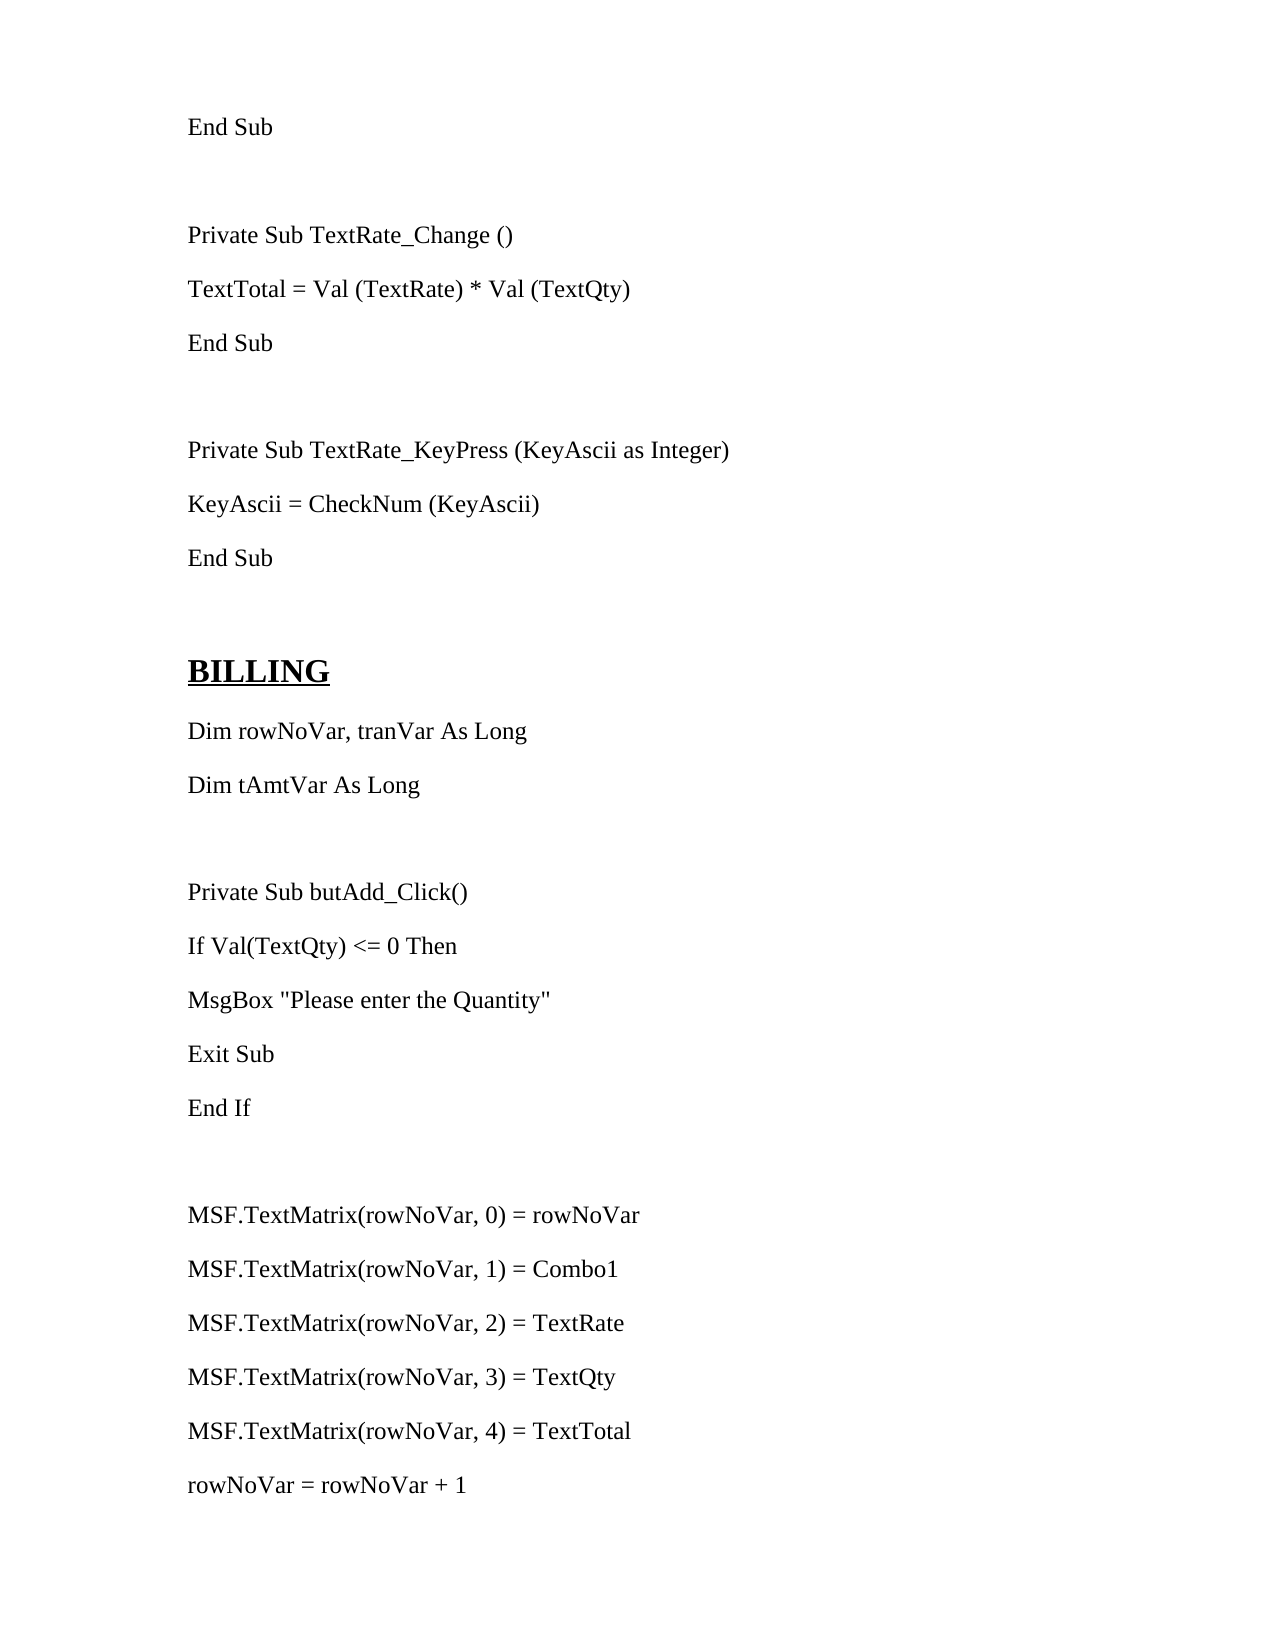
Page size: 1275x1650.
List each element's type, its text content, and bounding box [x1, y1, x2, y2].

text MSF.TextMatrix(rowNoVar, 4) = TextTotal [187, 1416, 1125, 1445]
text MSF.TextMatrix(rowNoVar, 3) = TextQty [187, 1362, 1125, 1391]
text MsgBox "Please enter the Quantity" [187, 985, 1125, 1014]
text Private Sub TextRate_Change () [187, 220, 1125, 249]
text If Val(TextQty) <= 0 Then [187, 931, 1125, 960]
text Private Sub TextRate_KeyPress (KeyAscii as Integer) [187, 436, 1125, 464]
text MSF.TextMatrix(rowNoVar, 0) = rowNoVar [187, 1201, 1125, 1229]
text End Sub [187, 543, 1125, 572]
text Dim rowNoVar, tranVar As Long [187, 716, 1125, 745]
text rowNoVar = rowNoVar + 1 [187, 1470, 1125, 1499]
text BILLING [187, 651, 1125, 689]
text End Sub [187, 112, 1125, 141]
text KeyAscii = CheckNum (KeyAscii) [187, 489, 1125, 518]
text TextTotal = Val (TextRate) * Val (TextQty) [187, 274, 1125, 303]
text MSF.TextMatrix(rowNoVar, 2) = TextRate [187, 1308, 1125, 1337]
text MSF.TextMatrix(rowNoVar, 1) = Combo1 [187, 1254, 1125, 1283]
text Private Sub butAdd_Click() [187, 877, 1125, 906]
text Exit Sub [187, 1039, 1125, 1068]
text Dim tAmtVar As Long [187, 770, 1125, 798]
text End Sub [187, 328, 1125, 357]
text End If [187, 1093, 1125, 1122]
